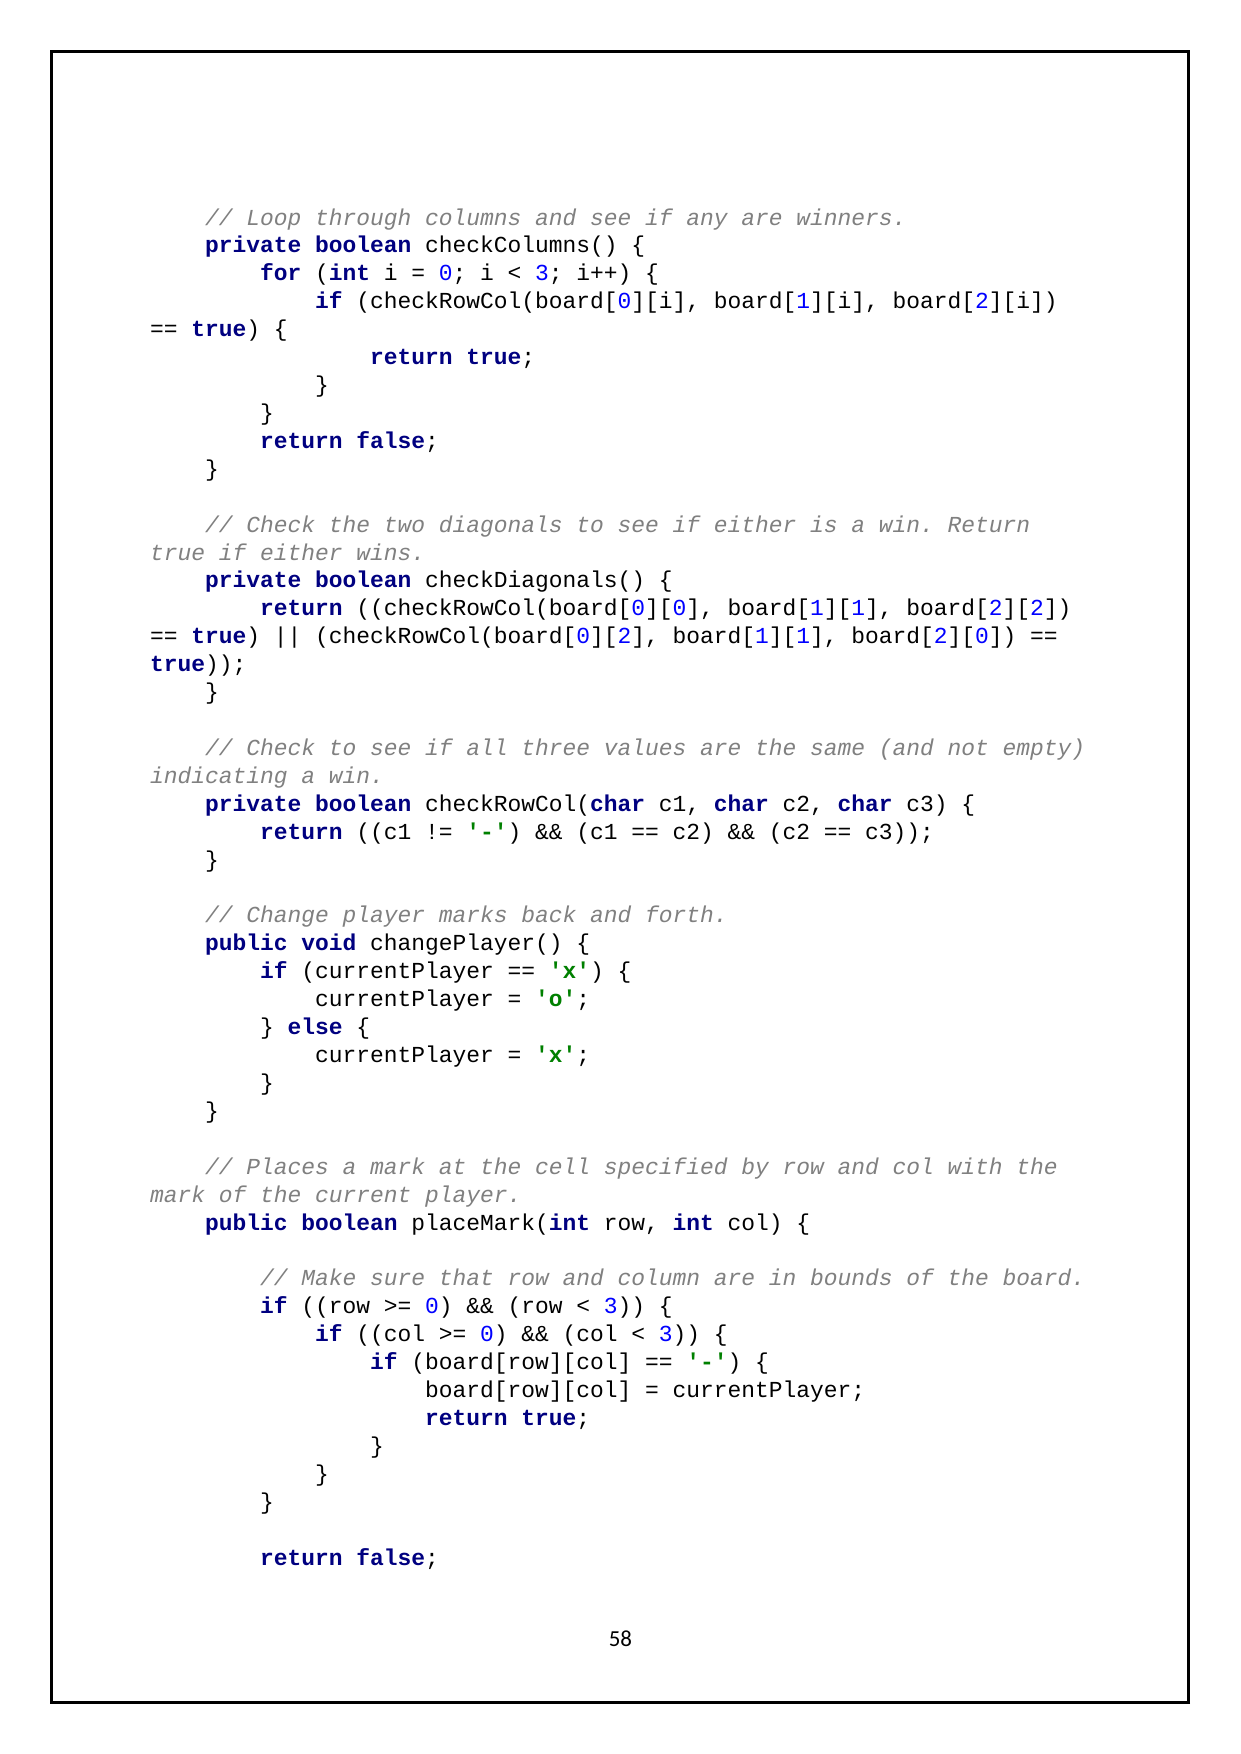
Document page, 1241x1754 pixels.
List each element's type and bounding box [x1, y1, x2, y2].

text [150, 150, 1090, 1572]
